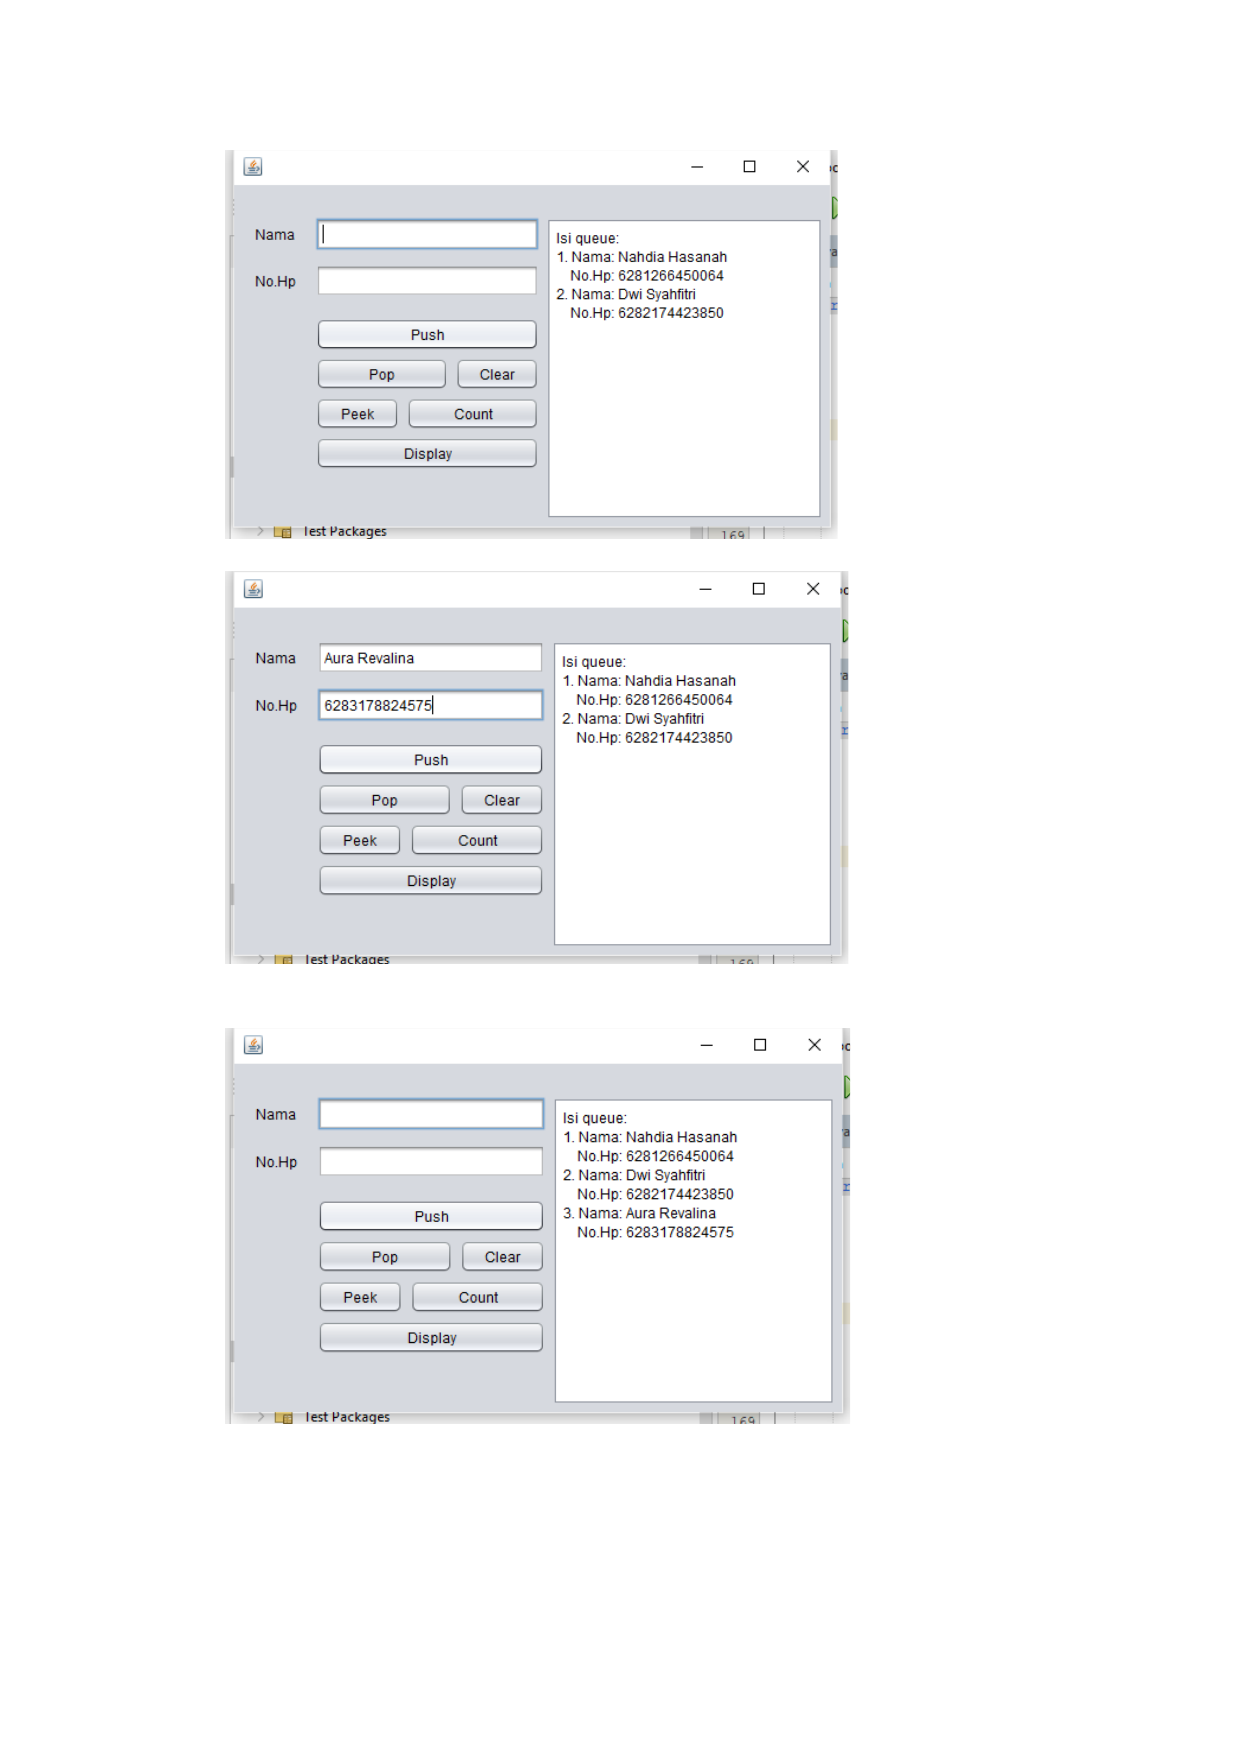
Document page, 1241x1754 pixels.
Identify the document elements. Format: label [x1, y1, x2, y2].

picture [225, 150, 838, 539]
picture [225, 1028, 851, 1424]
picture [225, 571, 849, 964]
